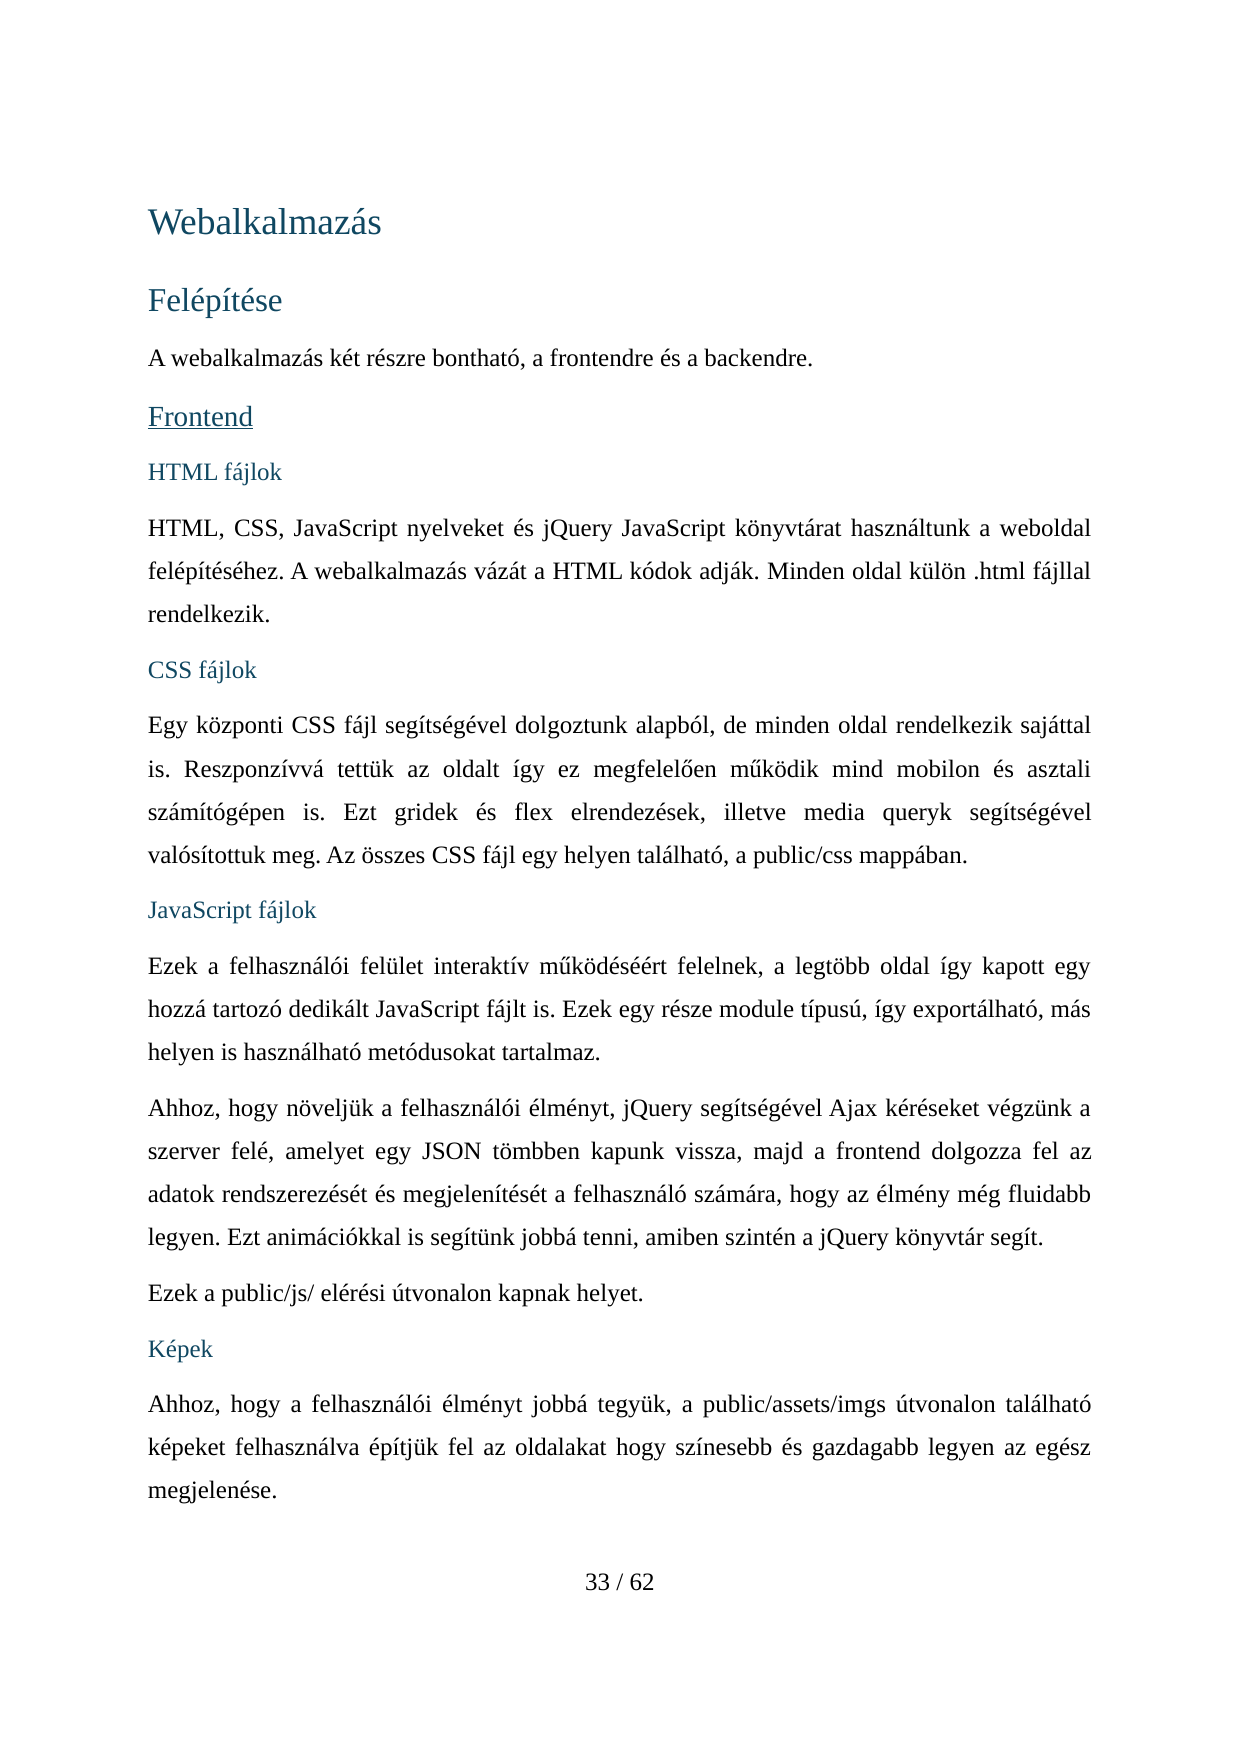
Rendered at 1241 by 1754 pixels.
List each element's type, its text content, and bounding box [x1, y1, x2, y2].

text Ahhoz, hogy a felhasználói élményt jobbá tegyük, a public/assets/imgs útvonalon található képeket felhasználva építjük fel az oldalakat hogy színesebb és gazdagabb legyen az egész megjelenése. [148, 1389, 1092, 1504]
subtitle Képek [148, 1334, 1092, 1362]
text Ezek a felhasználói felület interaktív működéséért felelnek, a legtöbb oldal így kapott egy hozzá tartozó dedikált JavaScript fájlt is. Ezek egy része module típusú, így exportálható, más helyen is használható metódusokat tartalmaz. [148, 951, 1092, 1066]
subtitle JavaScript fájlok [148, 896, 1092, 924]
text A webalkalmazás két részre bontható, a frontendre és a backendre. [148, 343, 1092, 372]
text Ezek a public/js/ elérési útvonalon kapnak helyet. [148, 1278, 1092, 1307]
text HTML, CSS, JavaScript nyelveket és jQuery JavaScript könyvtárat használtunk a weboldal felépítéséhez. A webalkalmazás vázát a HTML kódok adják. Minden oldal külön .html fájllal rendelkezik. [148, 513, 1092, 628]
subtitle CSS fájlok [148, 655, 1092, 684]
subtitle Frontend [148, 399, 1092, 432]
subtitle Felépítése [148, 280, 1092, 318]
text Egy központi CSS fájl segítségével dolgoztunk alapból, de minden oldal rendelkezik sajáttal is. Reszponzívvá tettük az oldalt így ez megfelelően működik mind mobilon és asztali számítógépen is. Ezt gridek és flex elrendezések, illetve media queryk segítségével valósítottuk meg. Az összes CSS fájl egy helyen található, a public/css mappában. [148, 711, 1092, 869]
text Ahhoz, hogy növeljük a felhasználói élményt, jQuery segítségével Ajax kéréseket végzünk a szerver felé, amelyet egy JSON tömbben kapunk vissza, majd a frontend dolgozza fel az adatok rendszerezését és megjelenítését a felhasználó számára, hogy az élmény még fluidabb legyen. Ezt animációkkal is segítünk jobbá tenni, amiben szintén a jQuery könyvtár segít. [148, 1093, 1092, 1251]
subtitle Webalkalmazás [148, 199, 1092, 242]
subtitle HTML fájlok [148, 457, 1092, 486]
